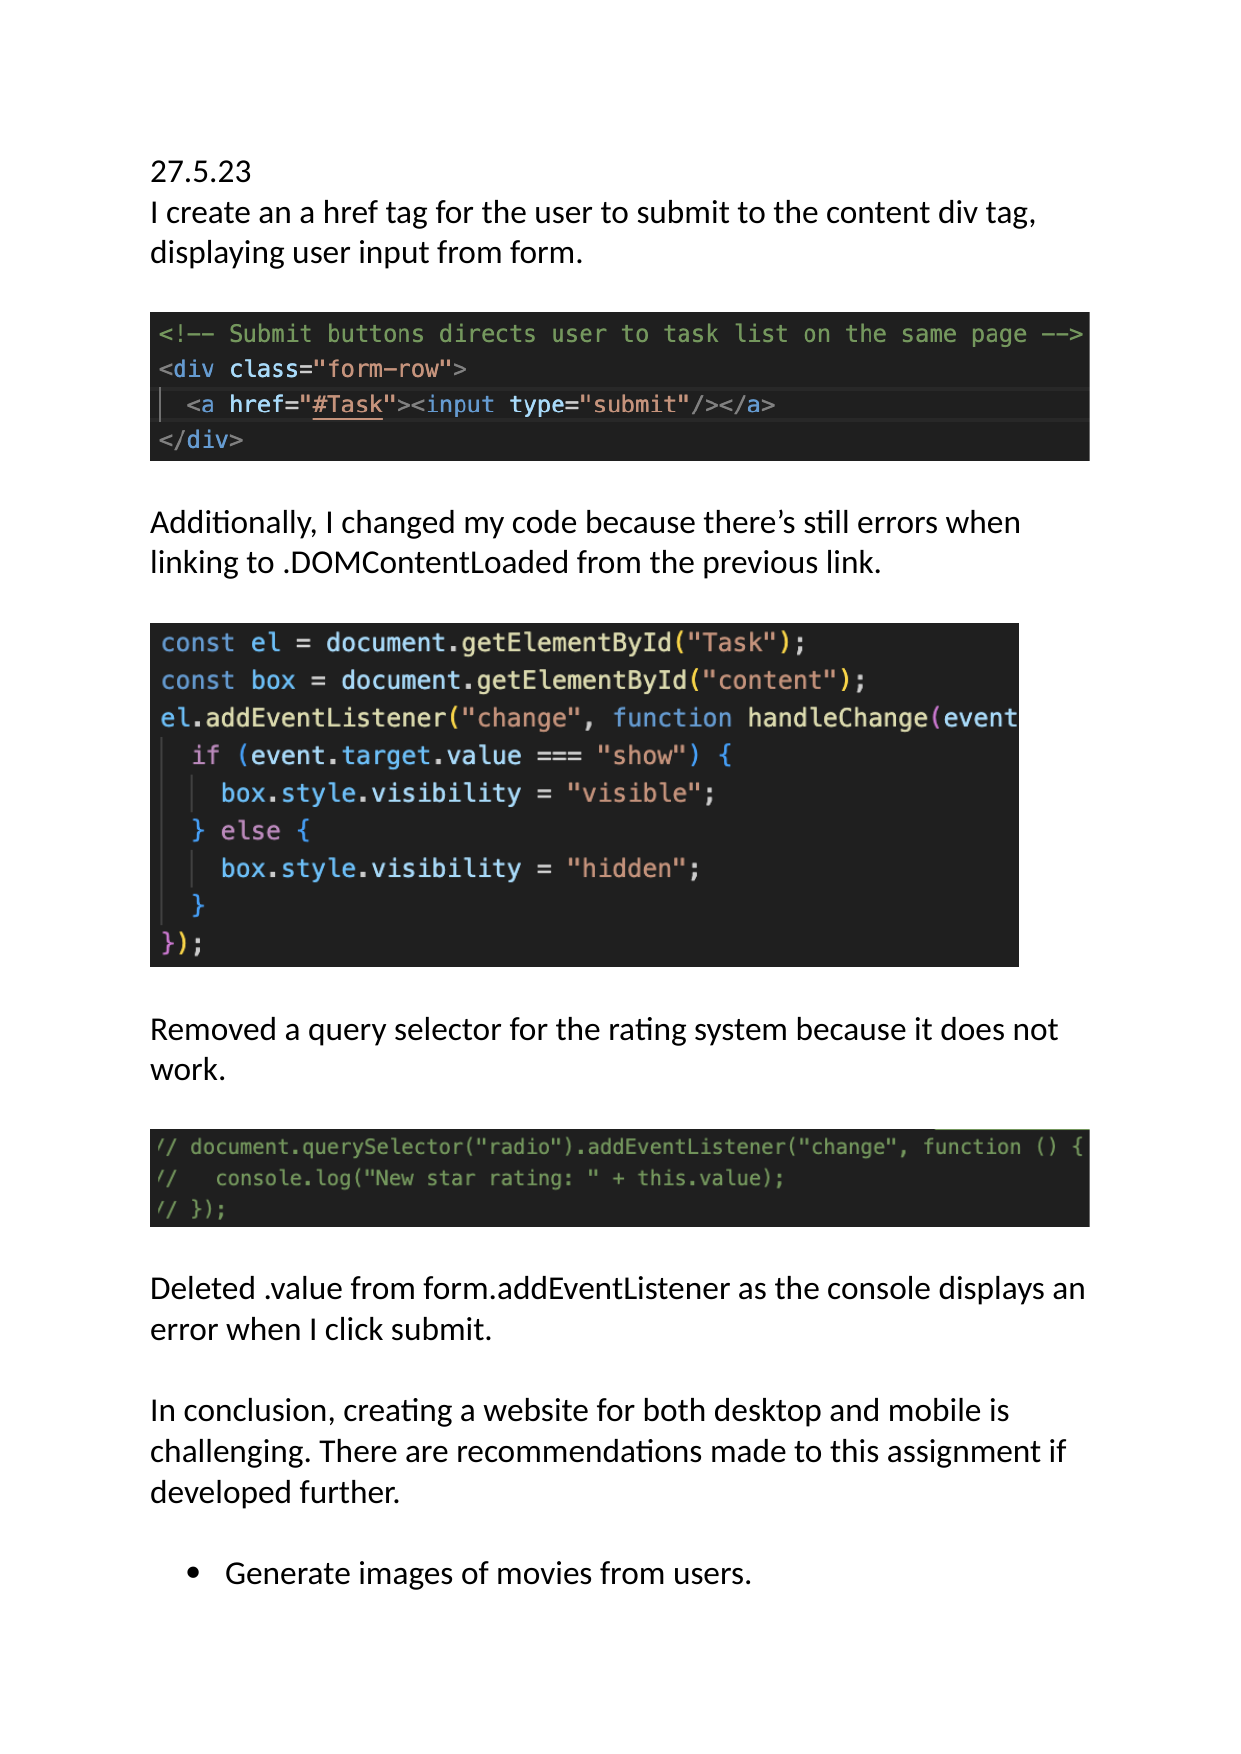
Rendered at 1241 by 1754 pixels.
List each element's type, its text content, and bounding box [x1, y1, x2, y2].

picture [150, 312, 1090, 461]
text 27.5.23 [150, 150, 1090, 191]
text I create an a href tag for the user to submit to the content div tag, displaying user input from form. [150, 191, 1090, 272]
text Additionally, I changed my code because there’s still errors when linking to .DOMContentLoaded from the previous link. [150, 501, 1090, 582]
text Deleted .value from form.addEventListener as the console displays an error when I click submit. [150, 1267, 1090, 1349]
text Removed a query selector for the rating system because it does not work. [150, 1007, 1090, 1089]
text In conclusion, creating a website for both desktop and mobile is challenging. There are recommendations made to this assignment if developed further. [150, 1389, 1090, 1512]
picture [150, 1129, 1090, 1227]
list Generate images of movies from users. [187, 1552, 1090, 1593]
picture [150, 623, 1019, 967]
